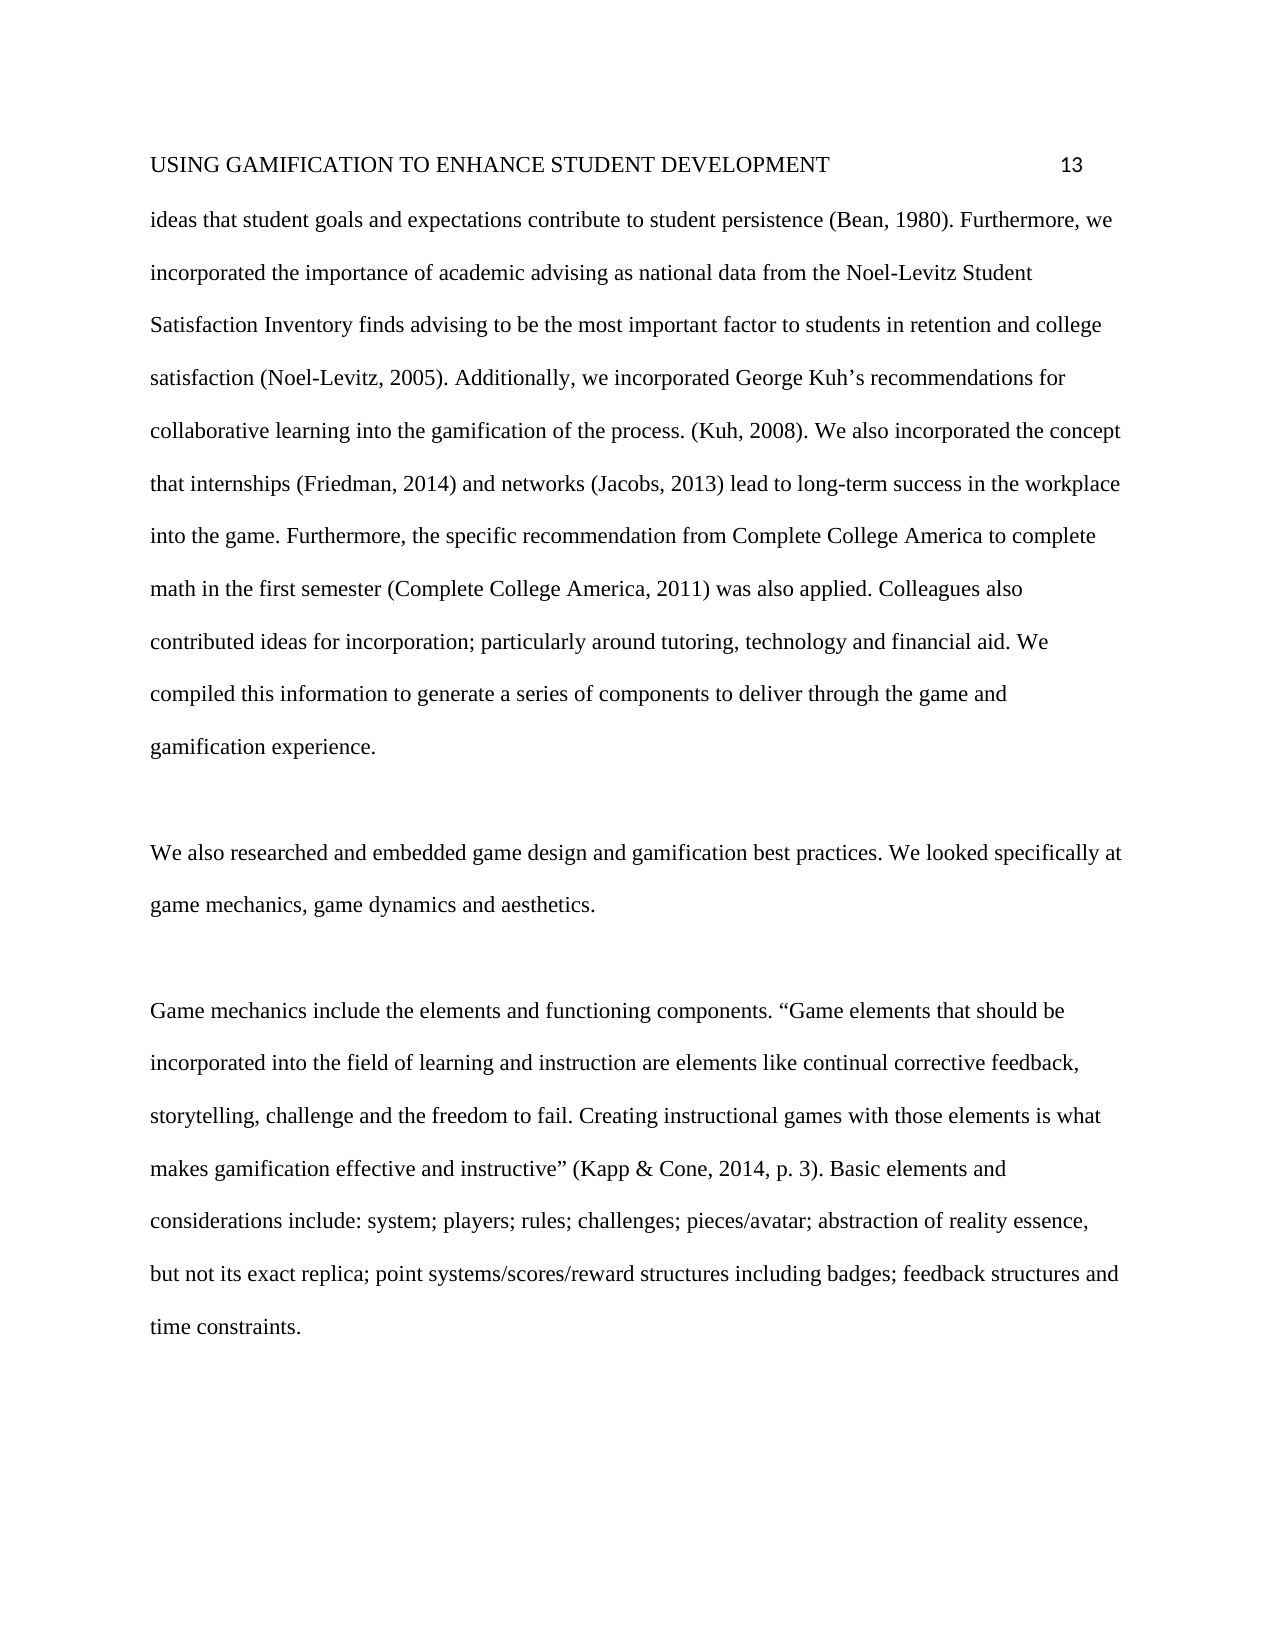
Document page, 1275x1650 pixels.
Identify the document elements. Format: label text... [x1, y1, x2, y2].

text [150, 206, 1125, 759]
text Game mechanics include the elements and functioning components. “Game elements that should be incorporated into the field of learning and instruction are elements like continual corrective feedback, storytelling, challenge and the freedom to fail. Creating instructional games with those elements is what makes gamification effective and instructive” (Kapp & Cone, 2014, p. 3). Basic elements and considerations include: system; players; rules; challenges; pieces/avatar; abstraction of reality essence, but not its exact replica; point systems/scores/reward structures including badges; feedback structures and time constraints. [150, 997, 1125, 1339]
text We also researched and embedded game design and gamification best practices. We looked specifically at game mechanics, game dynamics and aesthetics. [150, 838, 1125, 918]
